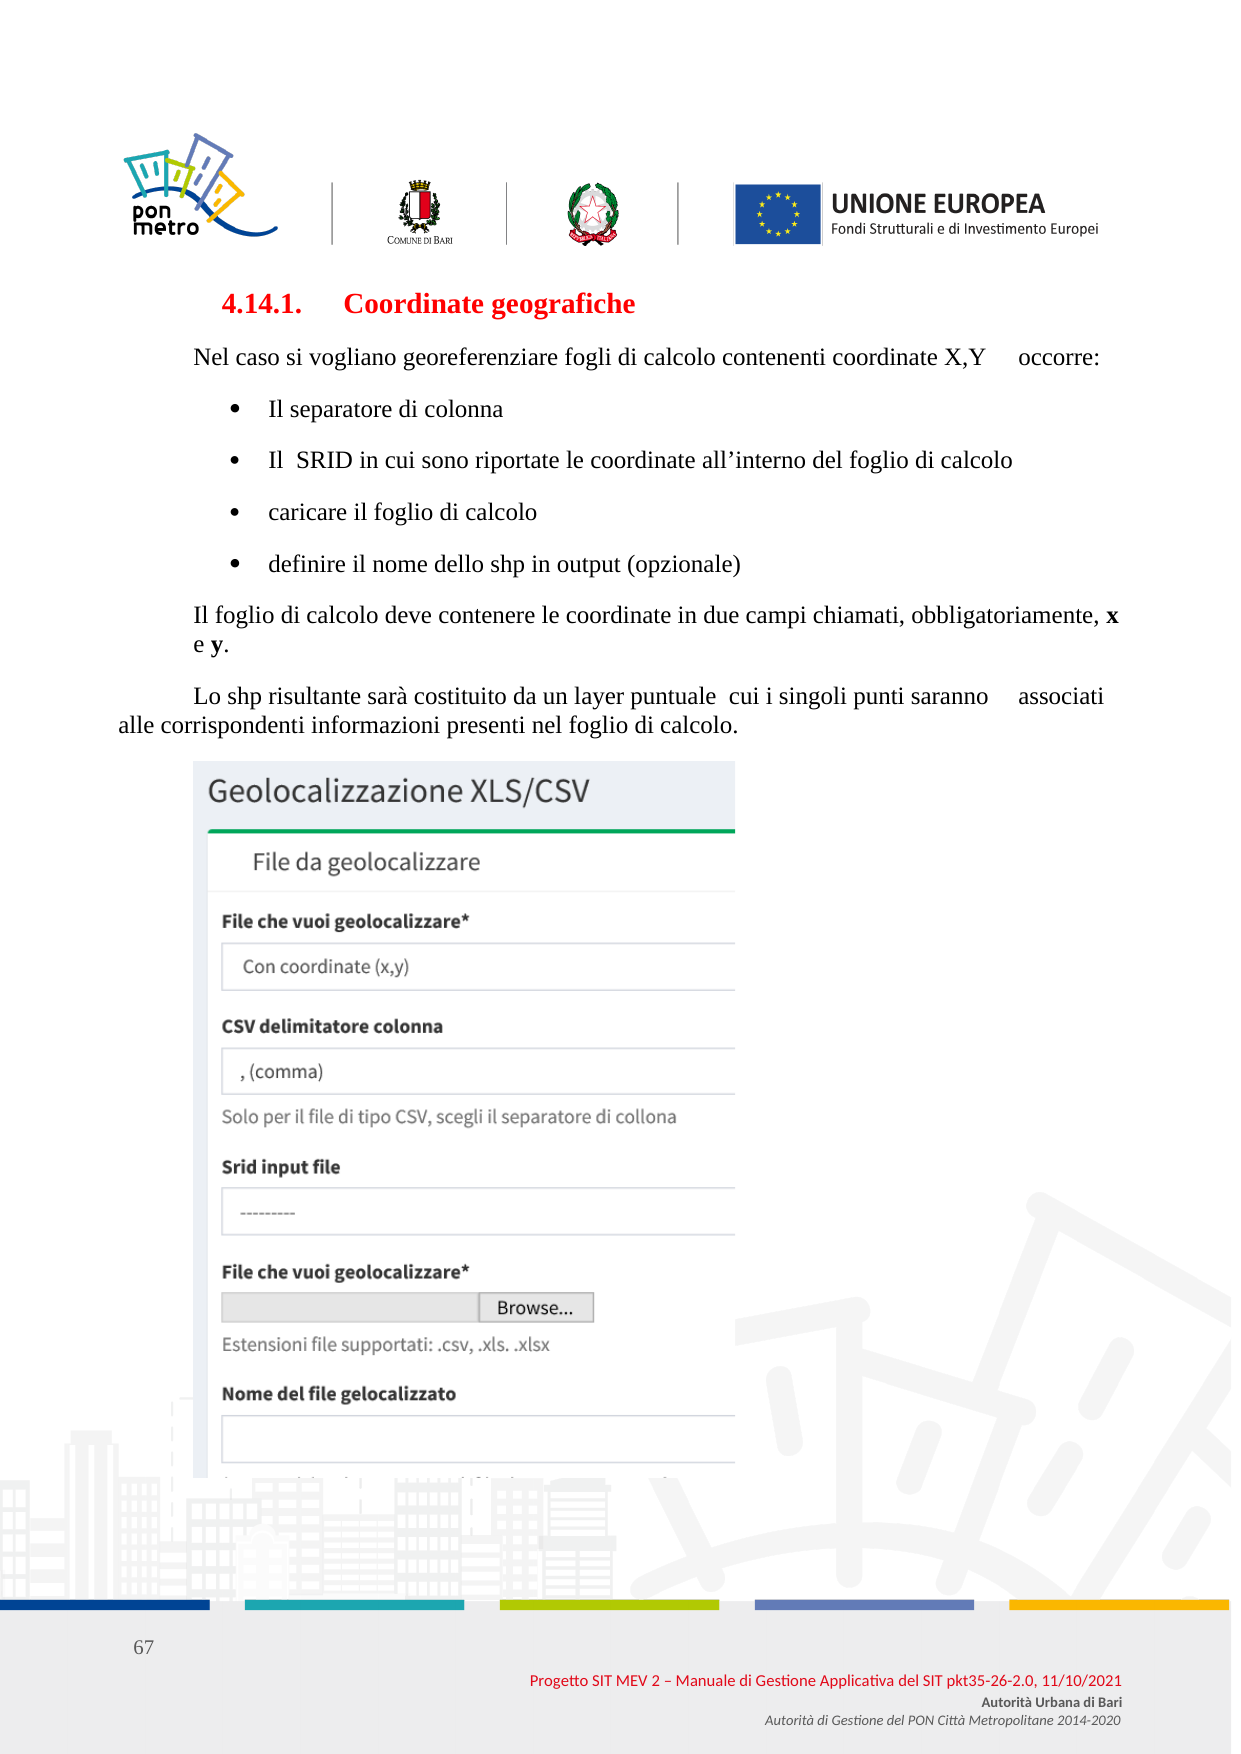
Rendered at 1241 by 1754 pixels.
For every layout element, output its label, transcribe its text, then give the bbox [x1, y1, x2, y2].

list caricare il foglio di calcolo [231, 497, 1122, 526]
list definire il nome dello shp in output (opzionale) [231, 549, 1122, 578]
text Il foglio di calcolo deve contenere le coordinate in due campi chiamati, obbligatoriamente, x e y. [193, 601, 1122, 658]
subtitle Coordinate geografiche [222, 286, 1122, 319]
list Il SRID in cui sono riportate le coordinate all’interno del foglio di calcolo [231, 446, 1122, 474]
picture [118, 75, 1105, 282]
list Il separatore di colonna [231, 394, 1122, 423]
text Nel caso si vogliano georeferenziare fogli di calcolo contenenti coordinate X,Y occorre: [118, 342, 1122, 371]
picture [0, 761, 1232, 1754]
text Lo shp risultante sarà costituito da un layer puntuale cui i singoli punti saranno associati alle corrispondenti informazioni presenti nel foglio di calcolo. [118, 681, 1122, 738]
